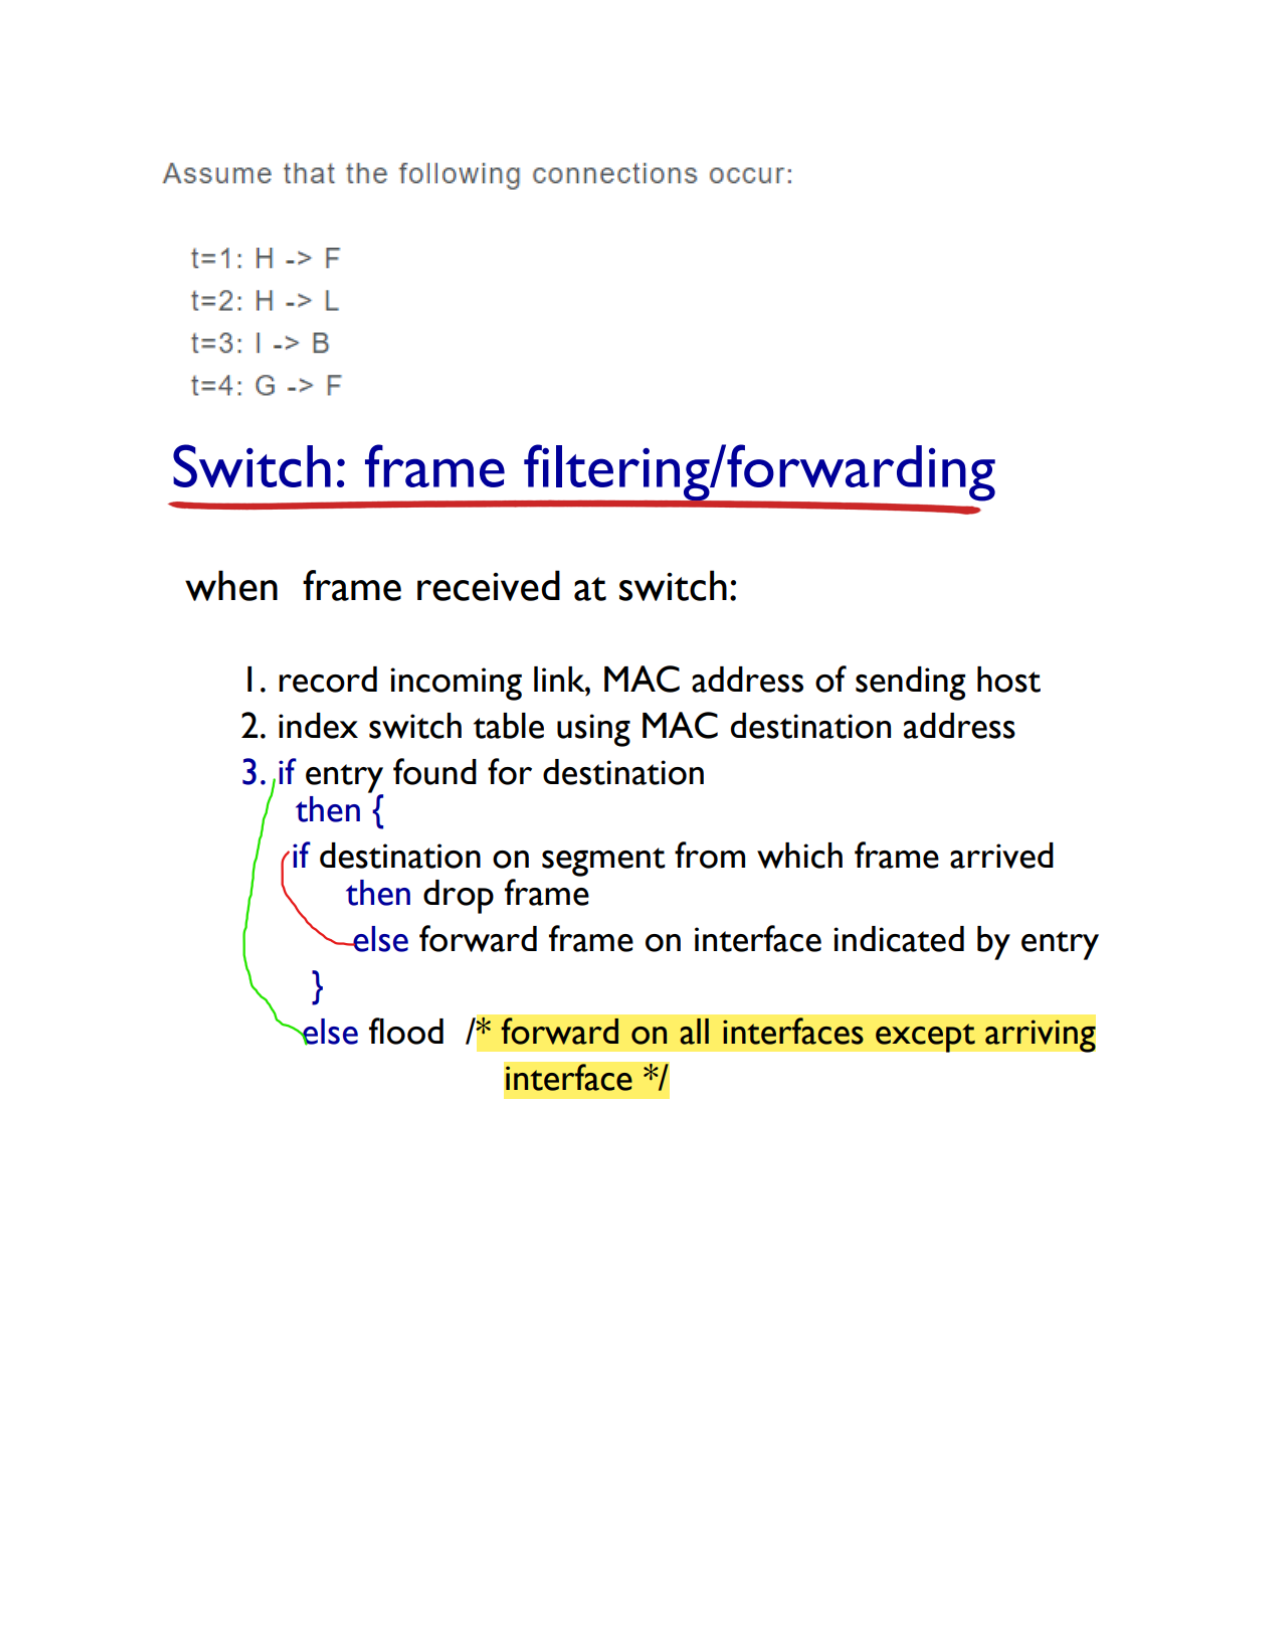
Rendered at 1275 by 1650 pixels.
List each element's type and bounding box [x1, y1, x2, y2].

picture [150, 150, 832, 413]
picture [150, 414, 1125, 1104]
